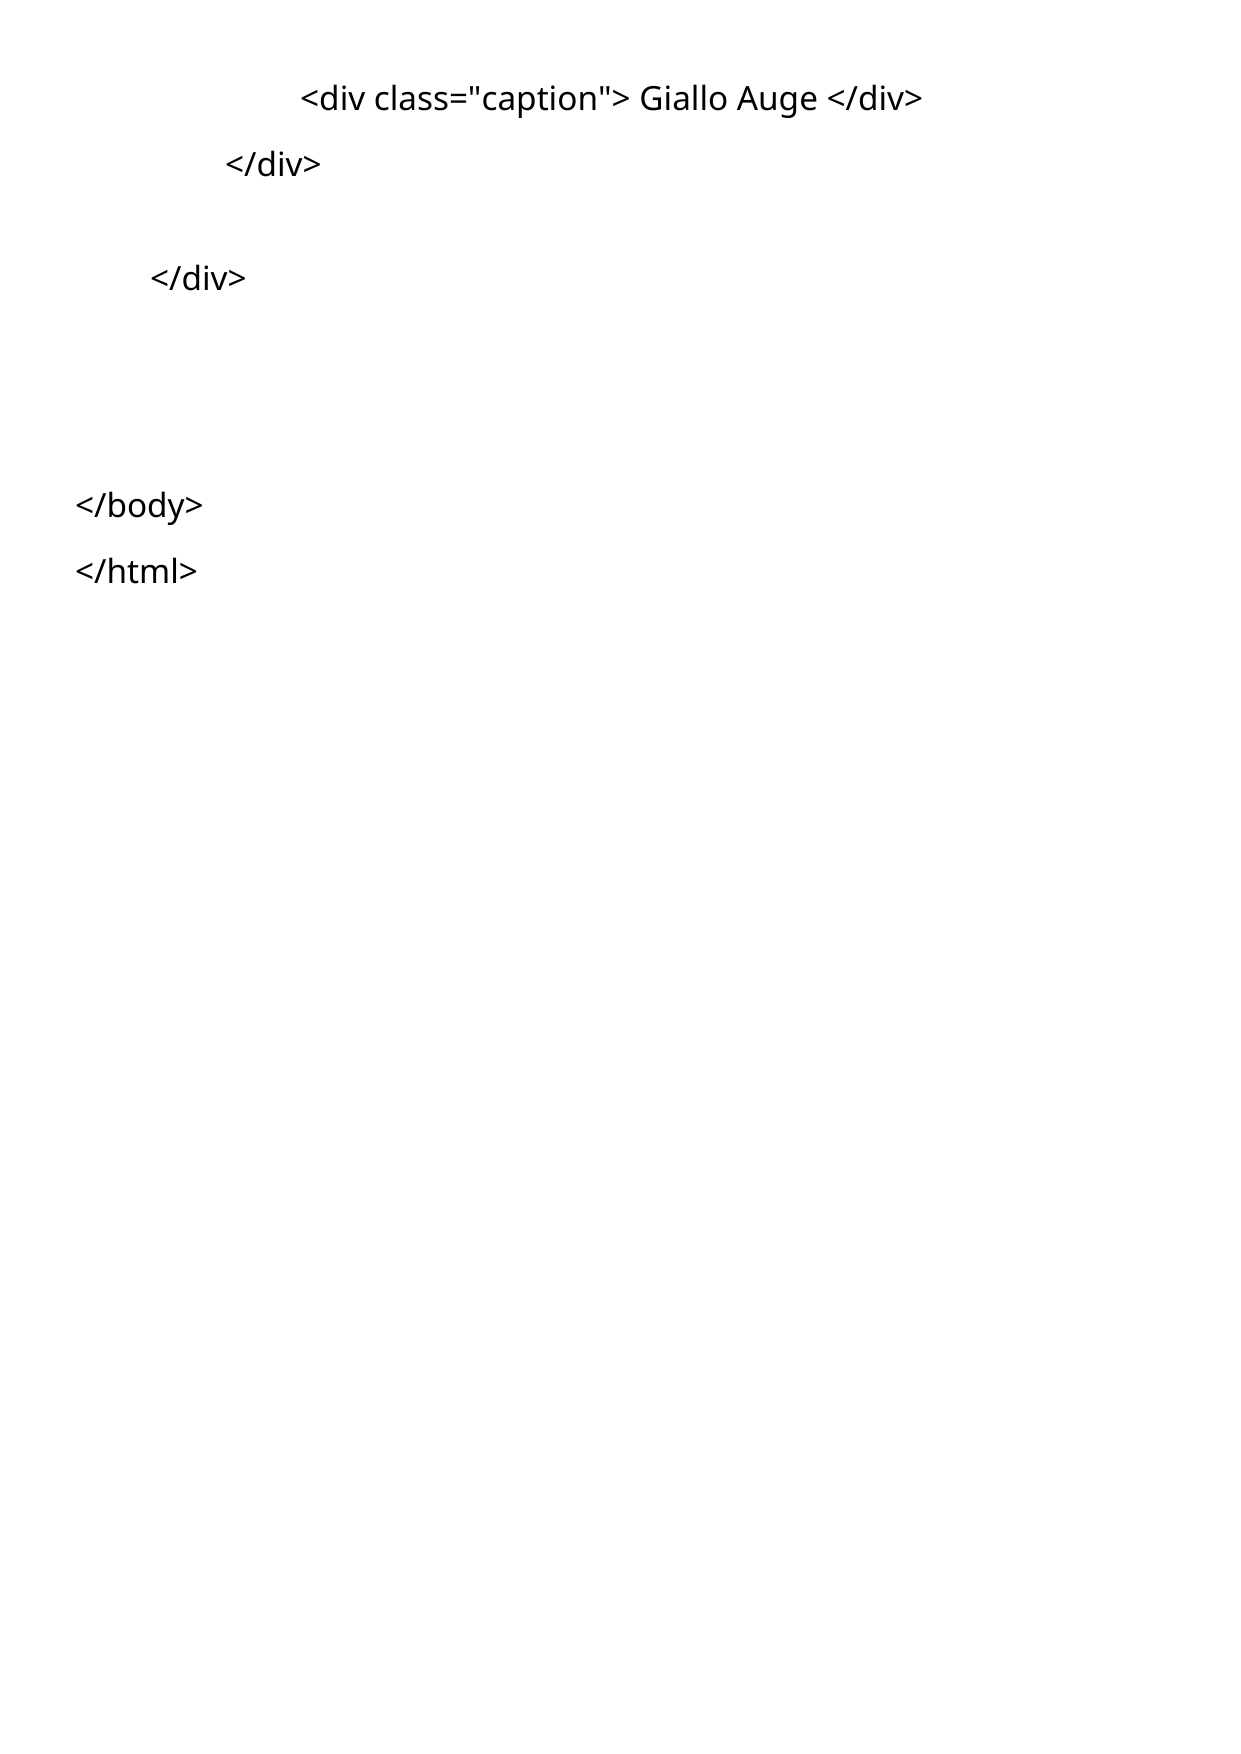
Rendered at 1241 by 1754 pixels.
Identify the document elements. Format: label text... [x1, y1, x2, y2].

text </html> [75, 548, 1165, 593]
text </div> [75, 141, 1165, 186]
text </div> [75, 254, 1165, 300]
text </body> [75, 482, 1165, 528]
text <div class="caption"> Giallo Auge </div> [75, 75, 1165, 120]
